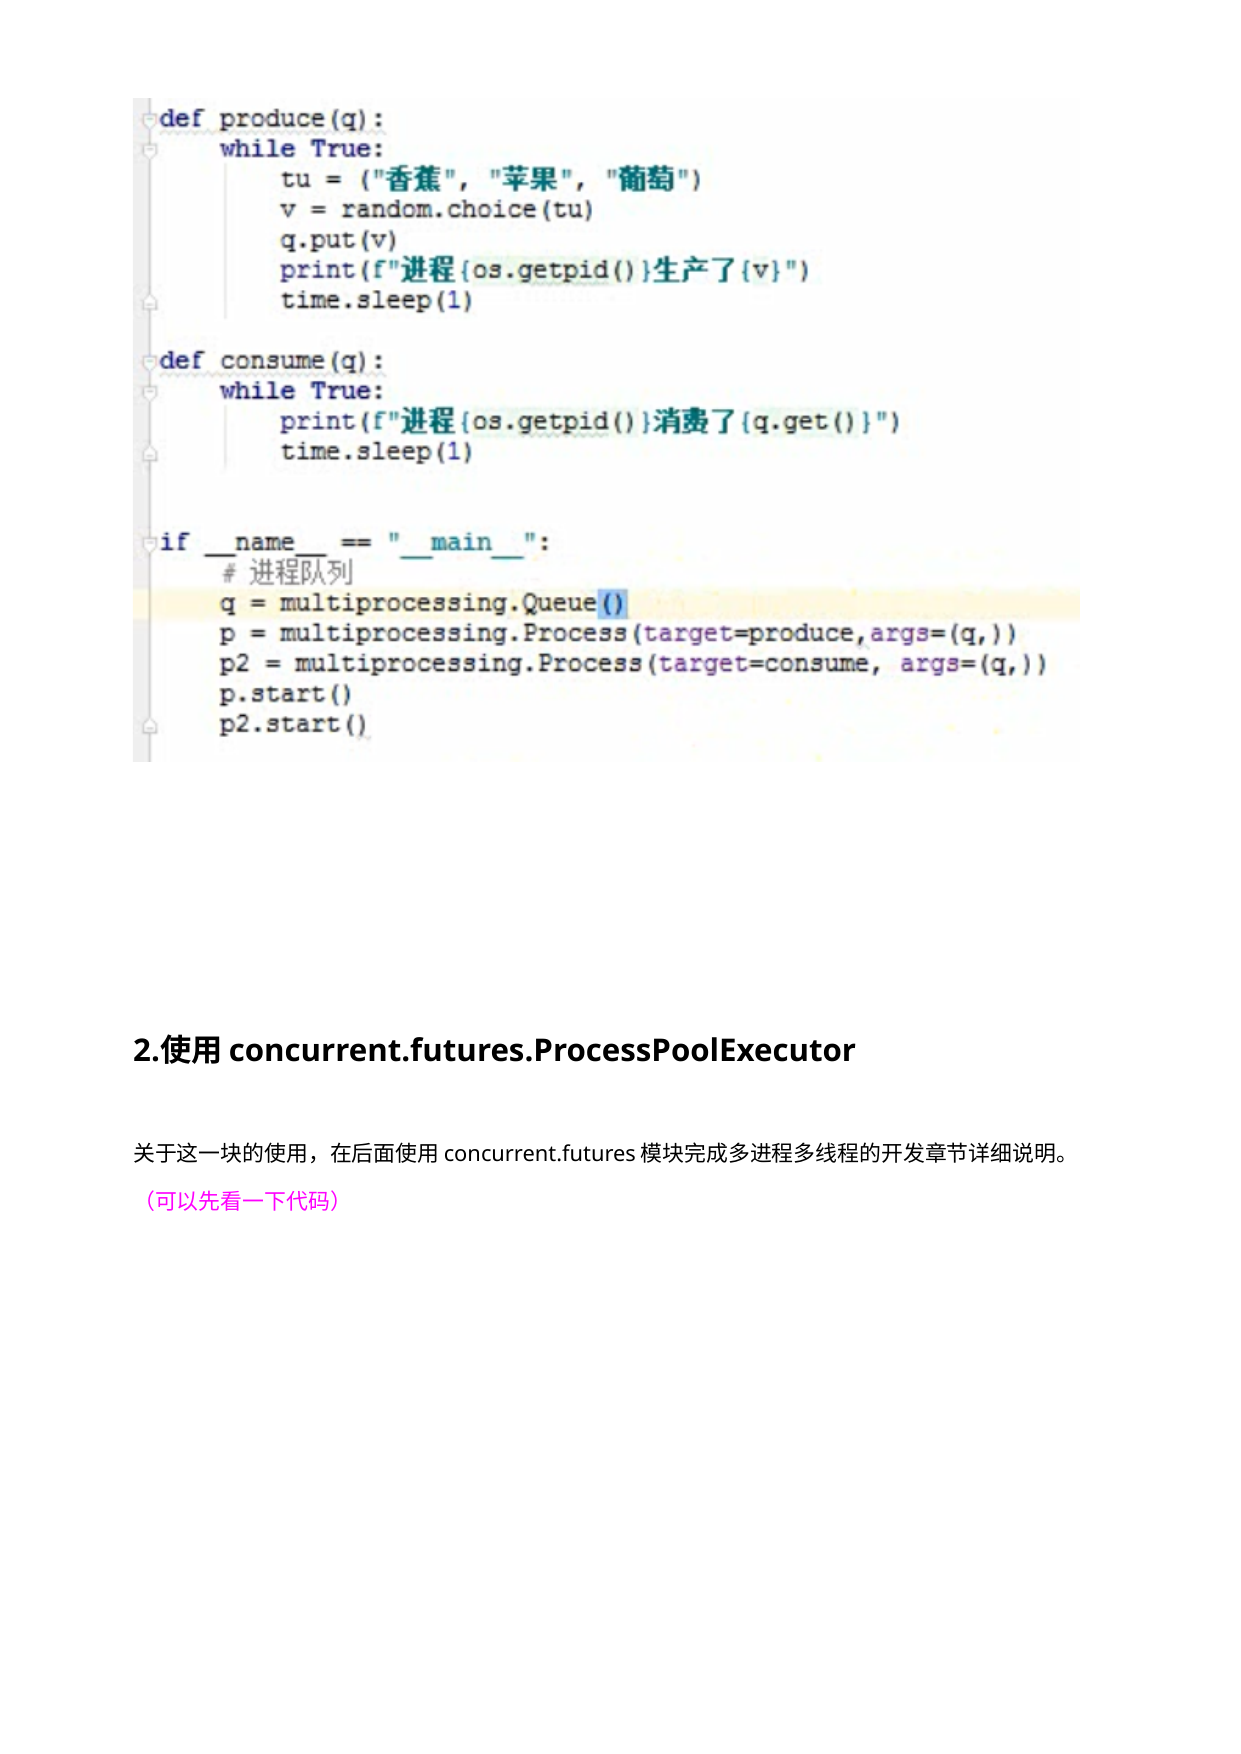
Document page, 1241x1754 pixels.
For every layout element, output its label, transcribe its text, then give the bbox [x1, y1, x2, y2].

text 关于这一块的使用，在后面使用concurrent.futures模块完成多进程多线程的开发章节详细说明。 [133, 1136, 1167, 1168]
text （可以先看一下代码） [133, 1184, 1167, 1216]
subtitle 2.使用concurrent.futures.ProcessPoolExecutor [133, 1015, 1167, 1080]
picture [132, 98, 1080, 762]
